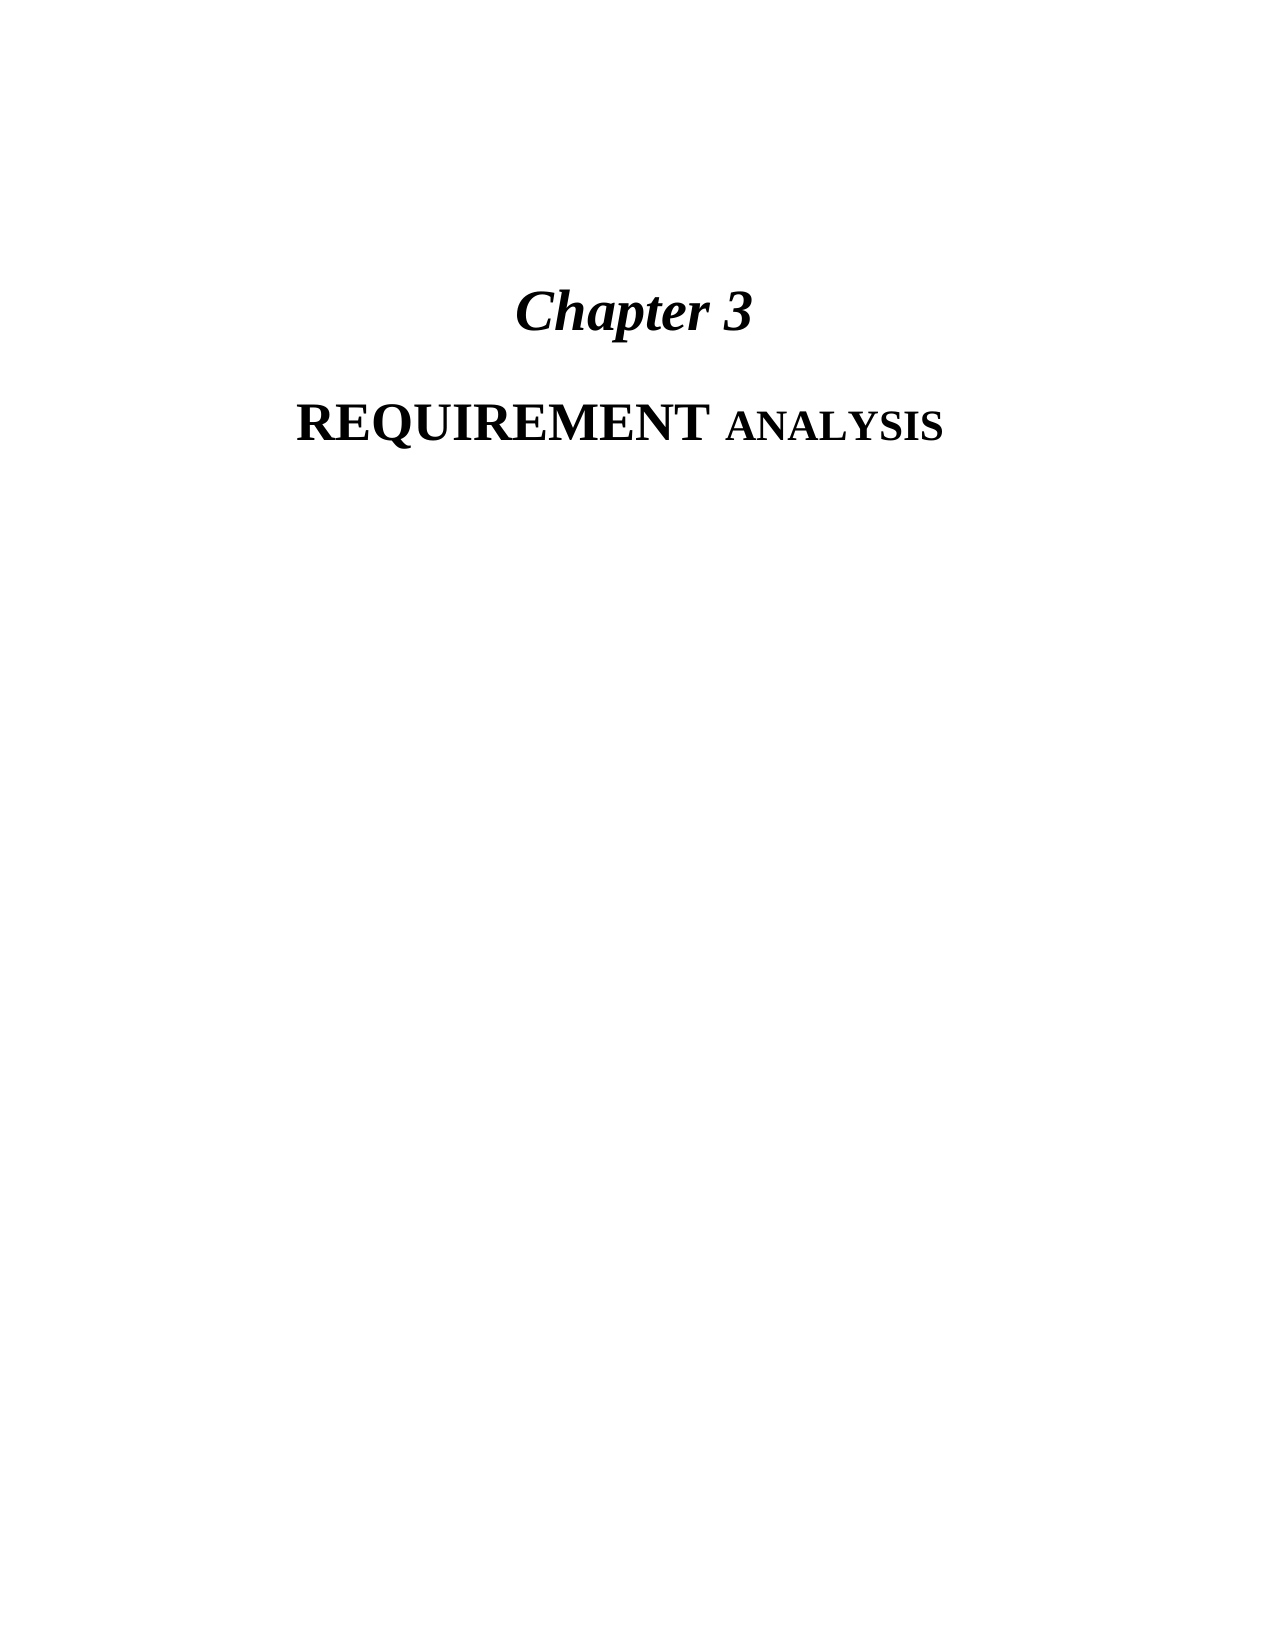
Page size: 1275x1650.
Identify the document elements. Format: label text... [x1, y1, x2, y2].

text Chapter 3 [187, 276, 1087, 343]
subtitle REQUIREMENT analysis [187, 390, 1052, 452]
